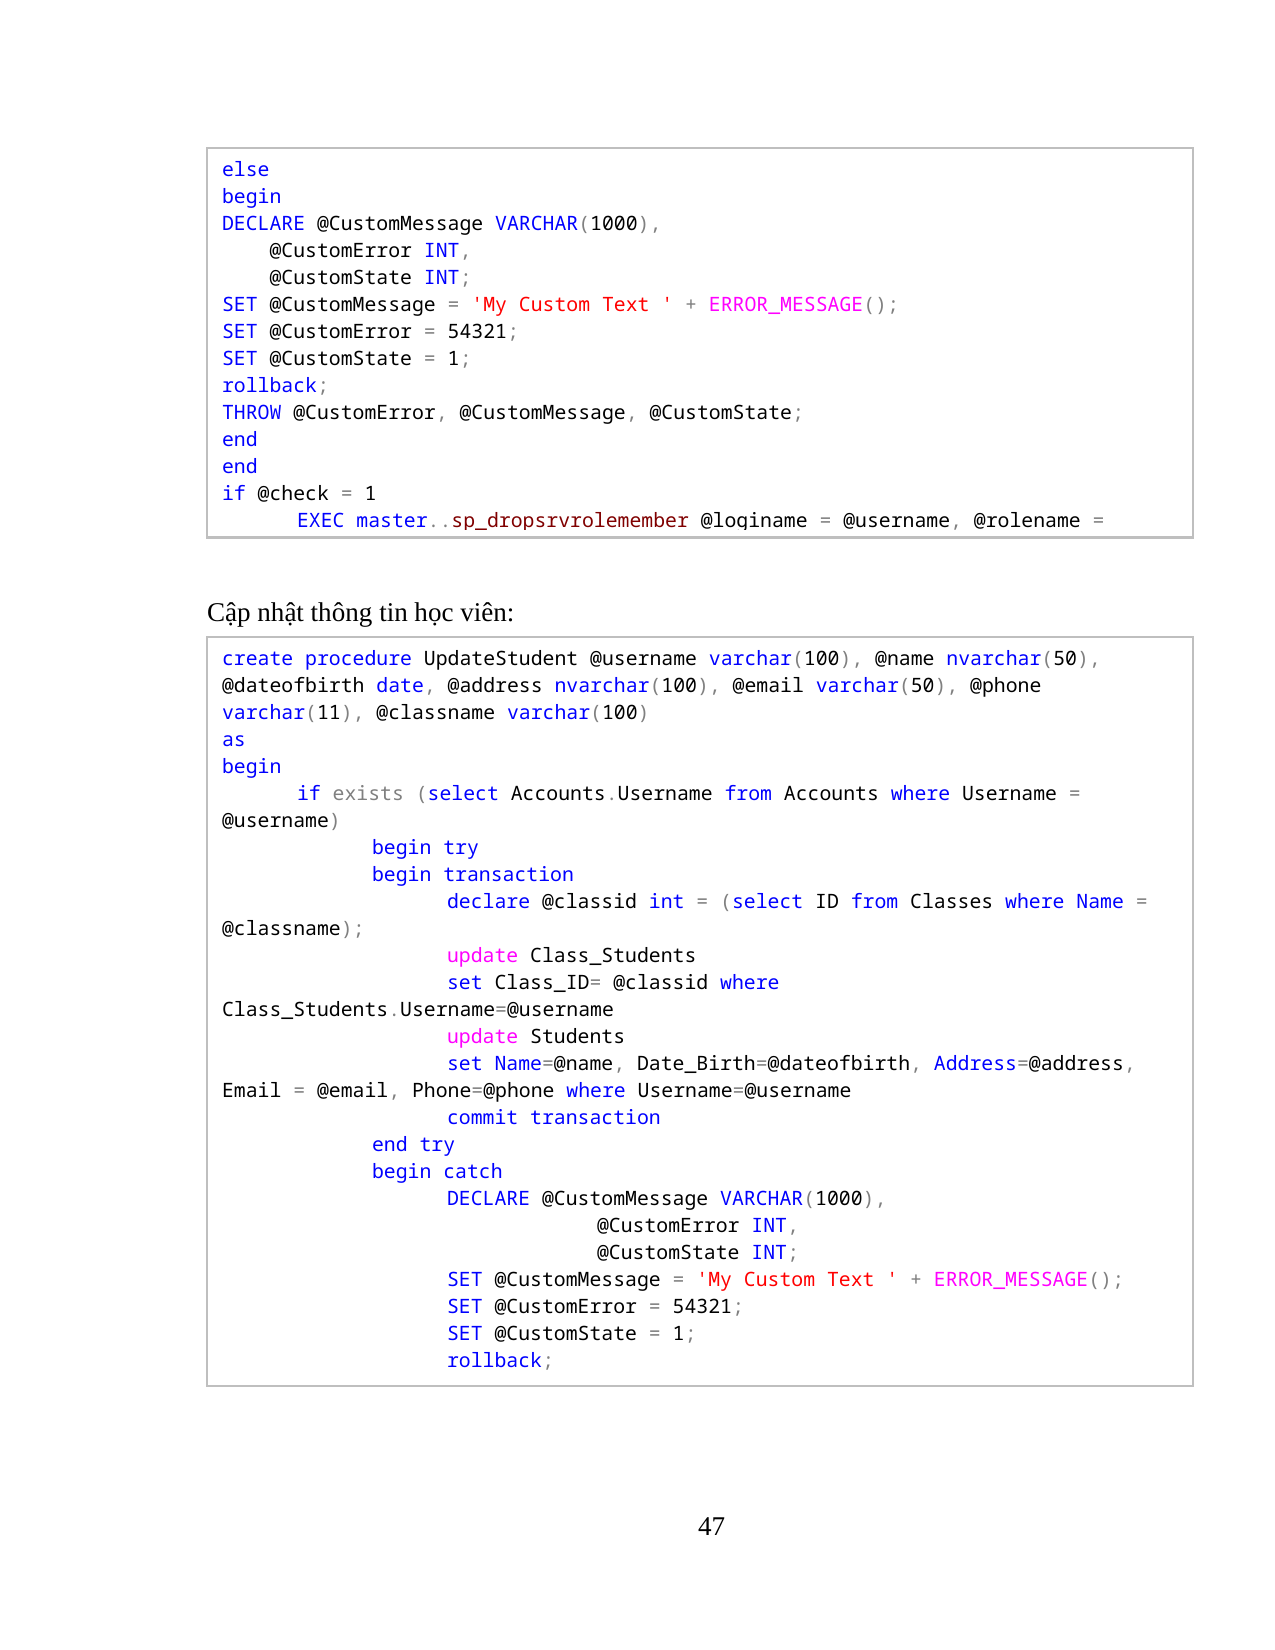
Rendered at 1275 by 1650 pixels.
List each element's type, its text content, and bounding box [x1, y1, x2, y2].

text Cập nhật thông tin học viên: [207, 596, 1157, 627]
